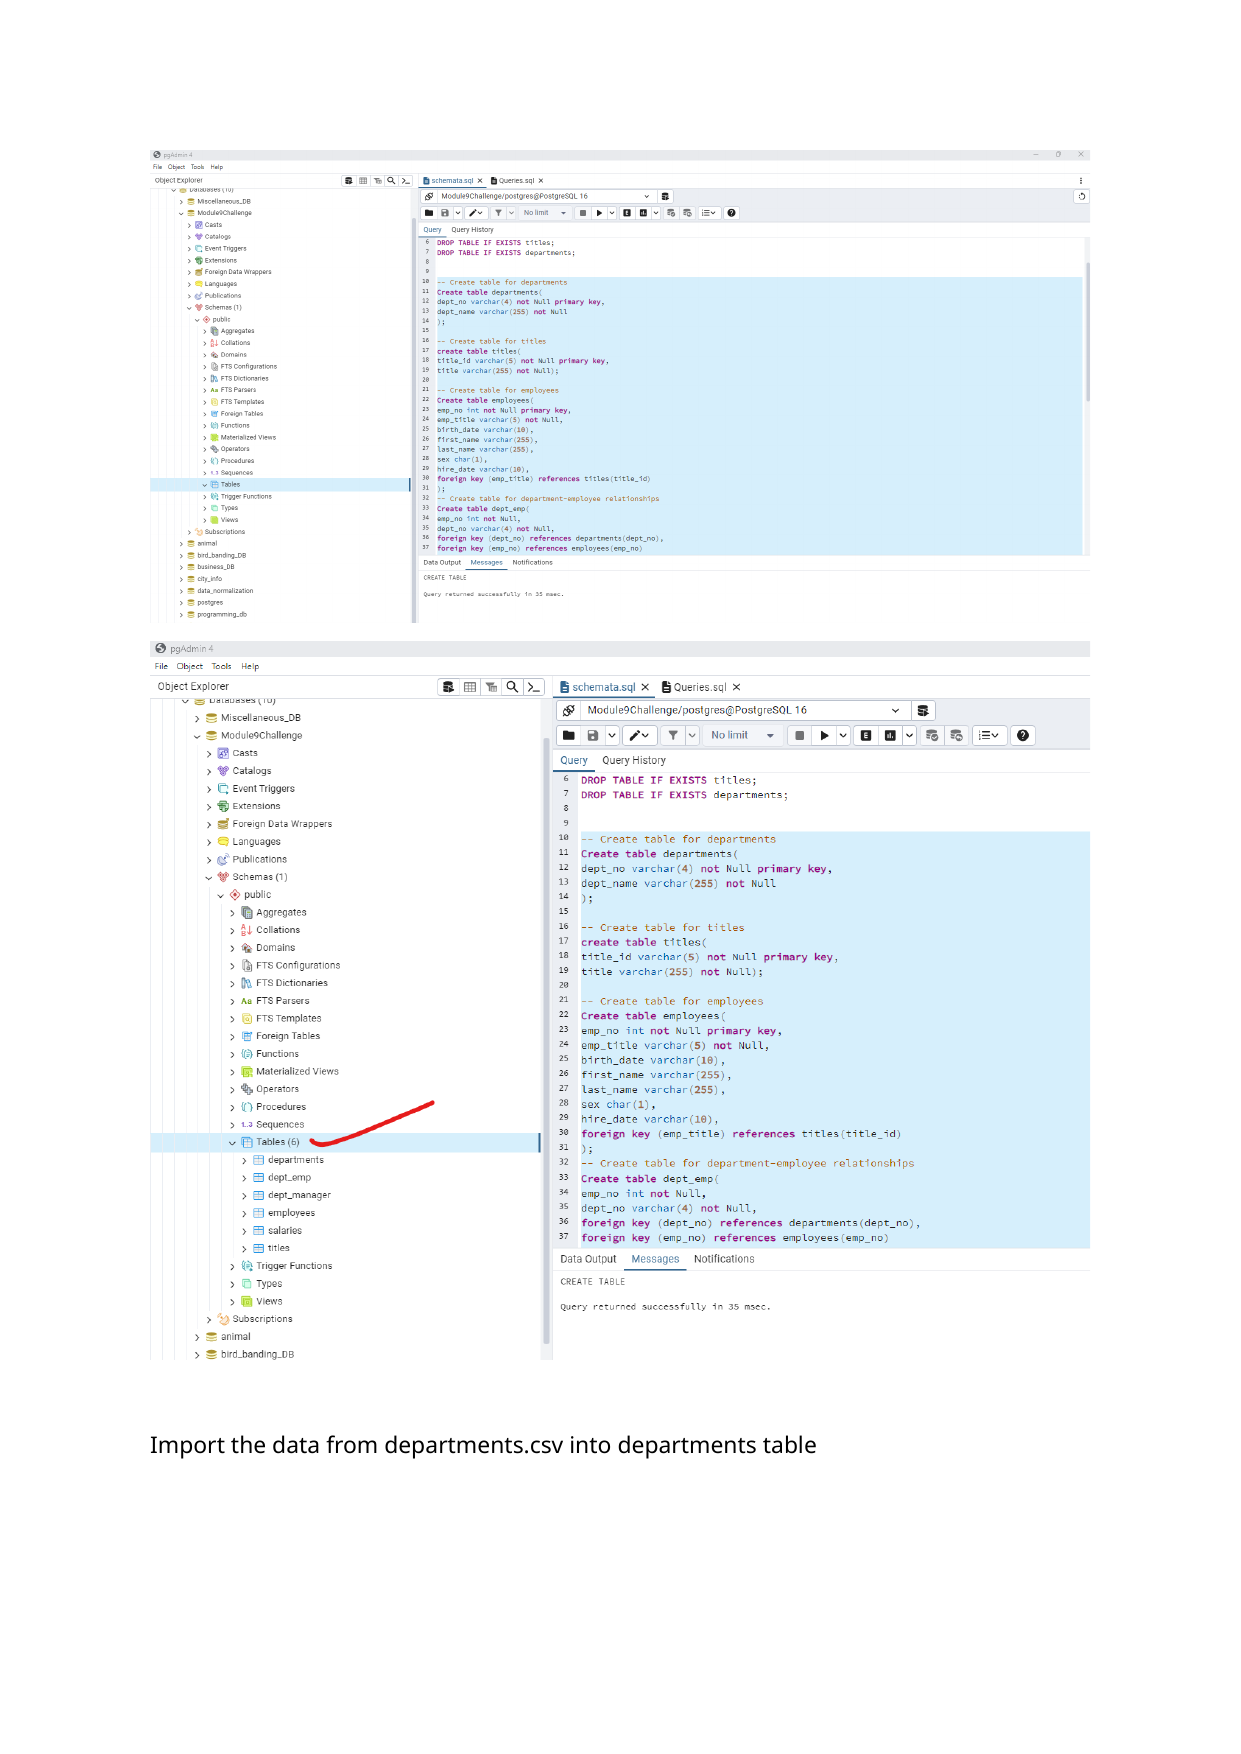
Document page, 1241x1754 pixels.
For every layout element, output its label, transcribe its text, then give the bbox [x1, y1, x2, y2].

picture [150, 641, 1091, 1360]
picture [150, 150, 1091, 623]
text Import the data from departments.csv into departments table [150, 1429, 1090, 1461]
